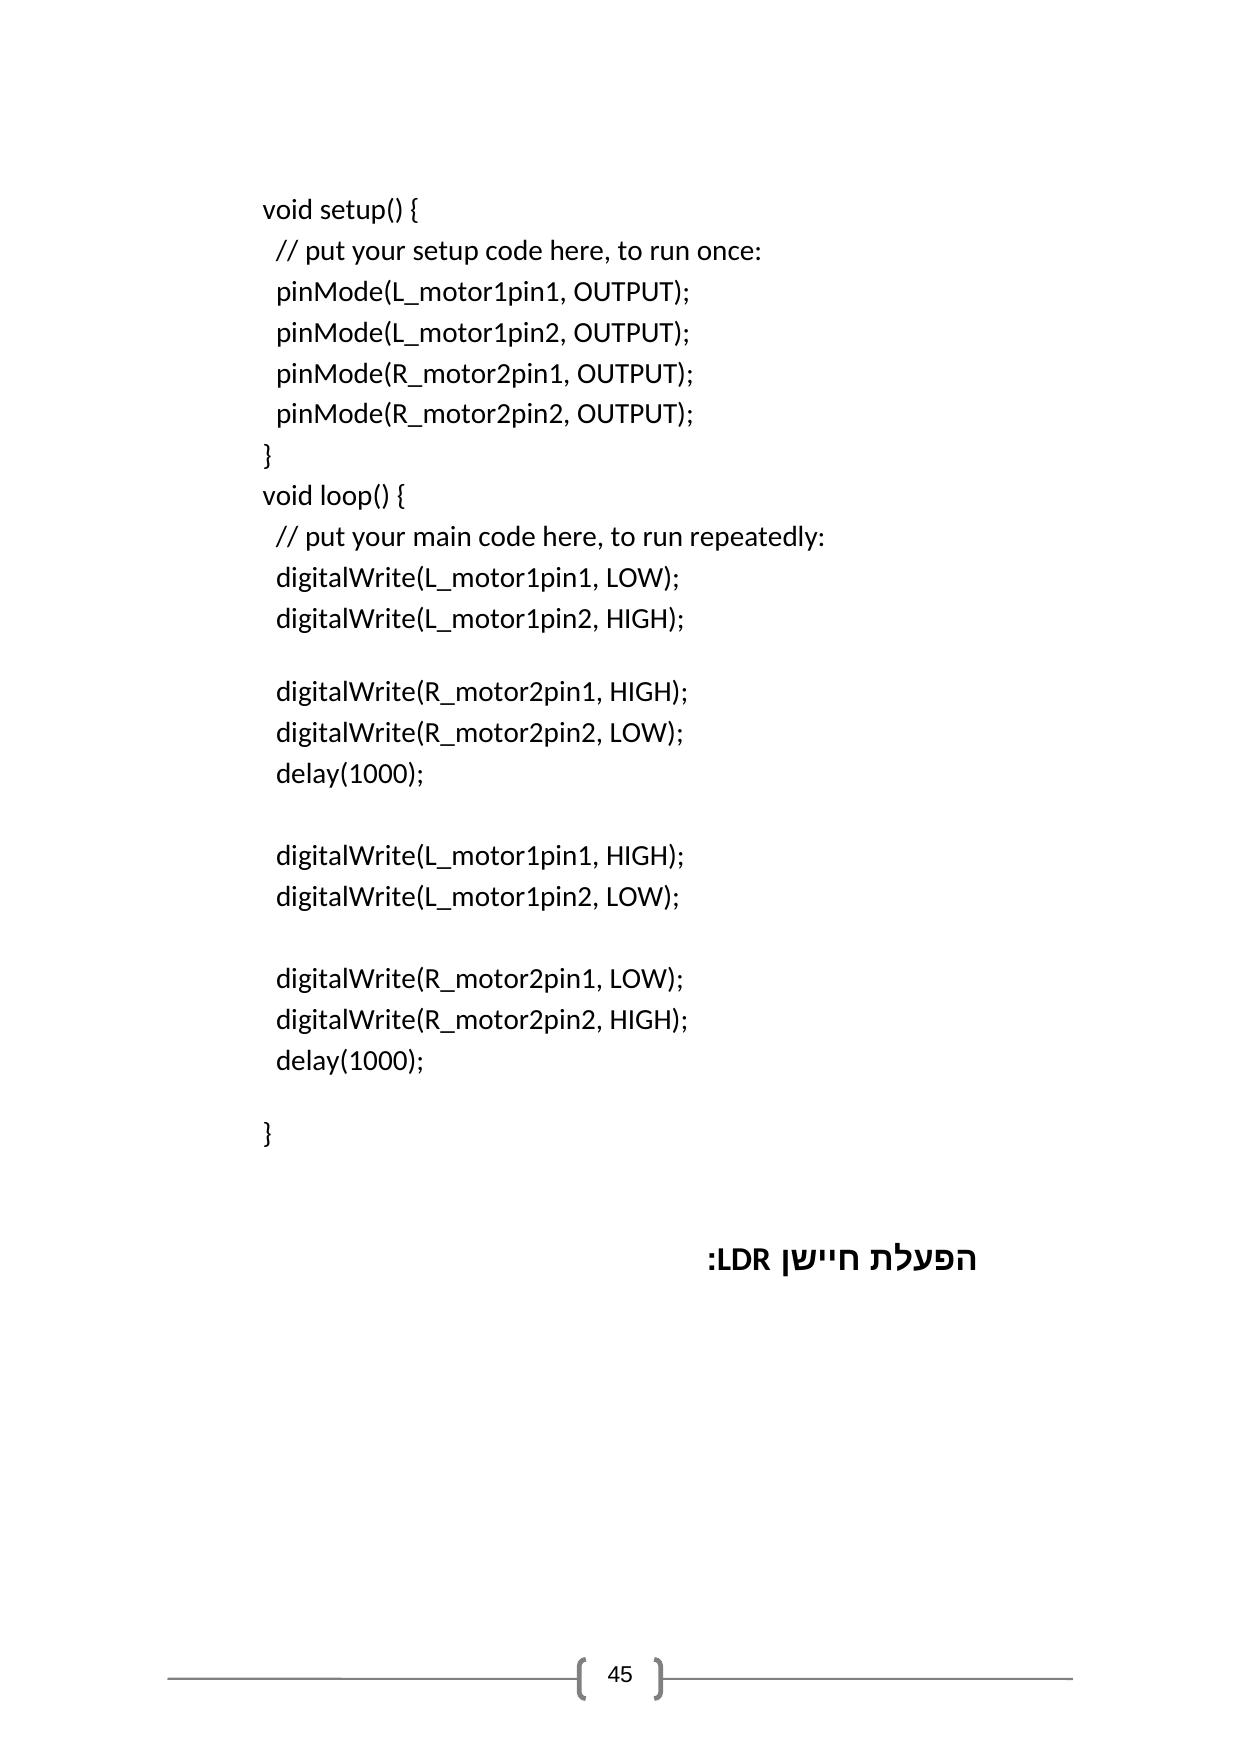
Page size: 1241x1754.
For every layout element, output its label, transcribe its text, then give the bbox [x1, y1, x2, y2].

list pinMode(L_motor1pin1, OUTPUT); [262, 273, 1053, 308]
list pinMode(R_motor2pin2, OUTPUT); [262, 396, 1053, 431]
list void setup() { [262, 191, 1053, 227]
list digitalWrite(L_motor1pin2, LOW); [262, 878, 1053, 914]
list digitalWrite(L_motor1pin1, HIGH); [262, 837, 1053, 873]
list // put your setup code here, to run once: [262, 232, 1053, 267]
list // put your main code here, to run repeatedly: [262, 518, 1053, 554]
list digitalWrite(R_motor2pin2, LOW); [262, 714, 1053, 750]
list } [262, 1115, 1053, 1151]
list } [262, 437, 1053, 472]
list void loop() { [262, 477, 1053, 513]
list הפעלת חיישן LDR: [187, 1238, 978, 1278]
list digitalWrite(R_motor2pin1, HIGH); [262, 673, 1053, 709]
list digitalWrite(R_motor2pin1, LOW); [262, 960, 1053, 996]
list digitalWrite(R_motor2pin2, HIGH); [262, 1001, 1053, 1037]
list delay(1000); [262, 1042, 1053, 1077]
list digitalWrite(L_motor1pin1, LOW); [262, 559, 1053, 595]
list digitalWrite(L_motor1pin2, HIGH); [262, 600, 1053, 636]
list delay(1000); [262, 755, 1053, 791]
list pinMode(R_motor2pin1, OUTPUT); [262, 355, 1053, 390]
list pinMode(L_motor1pin2, OUTPUT); [262, 314, 1053, 349]
